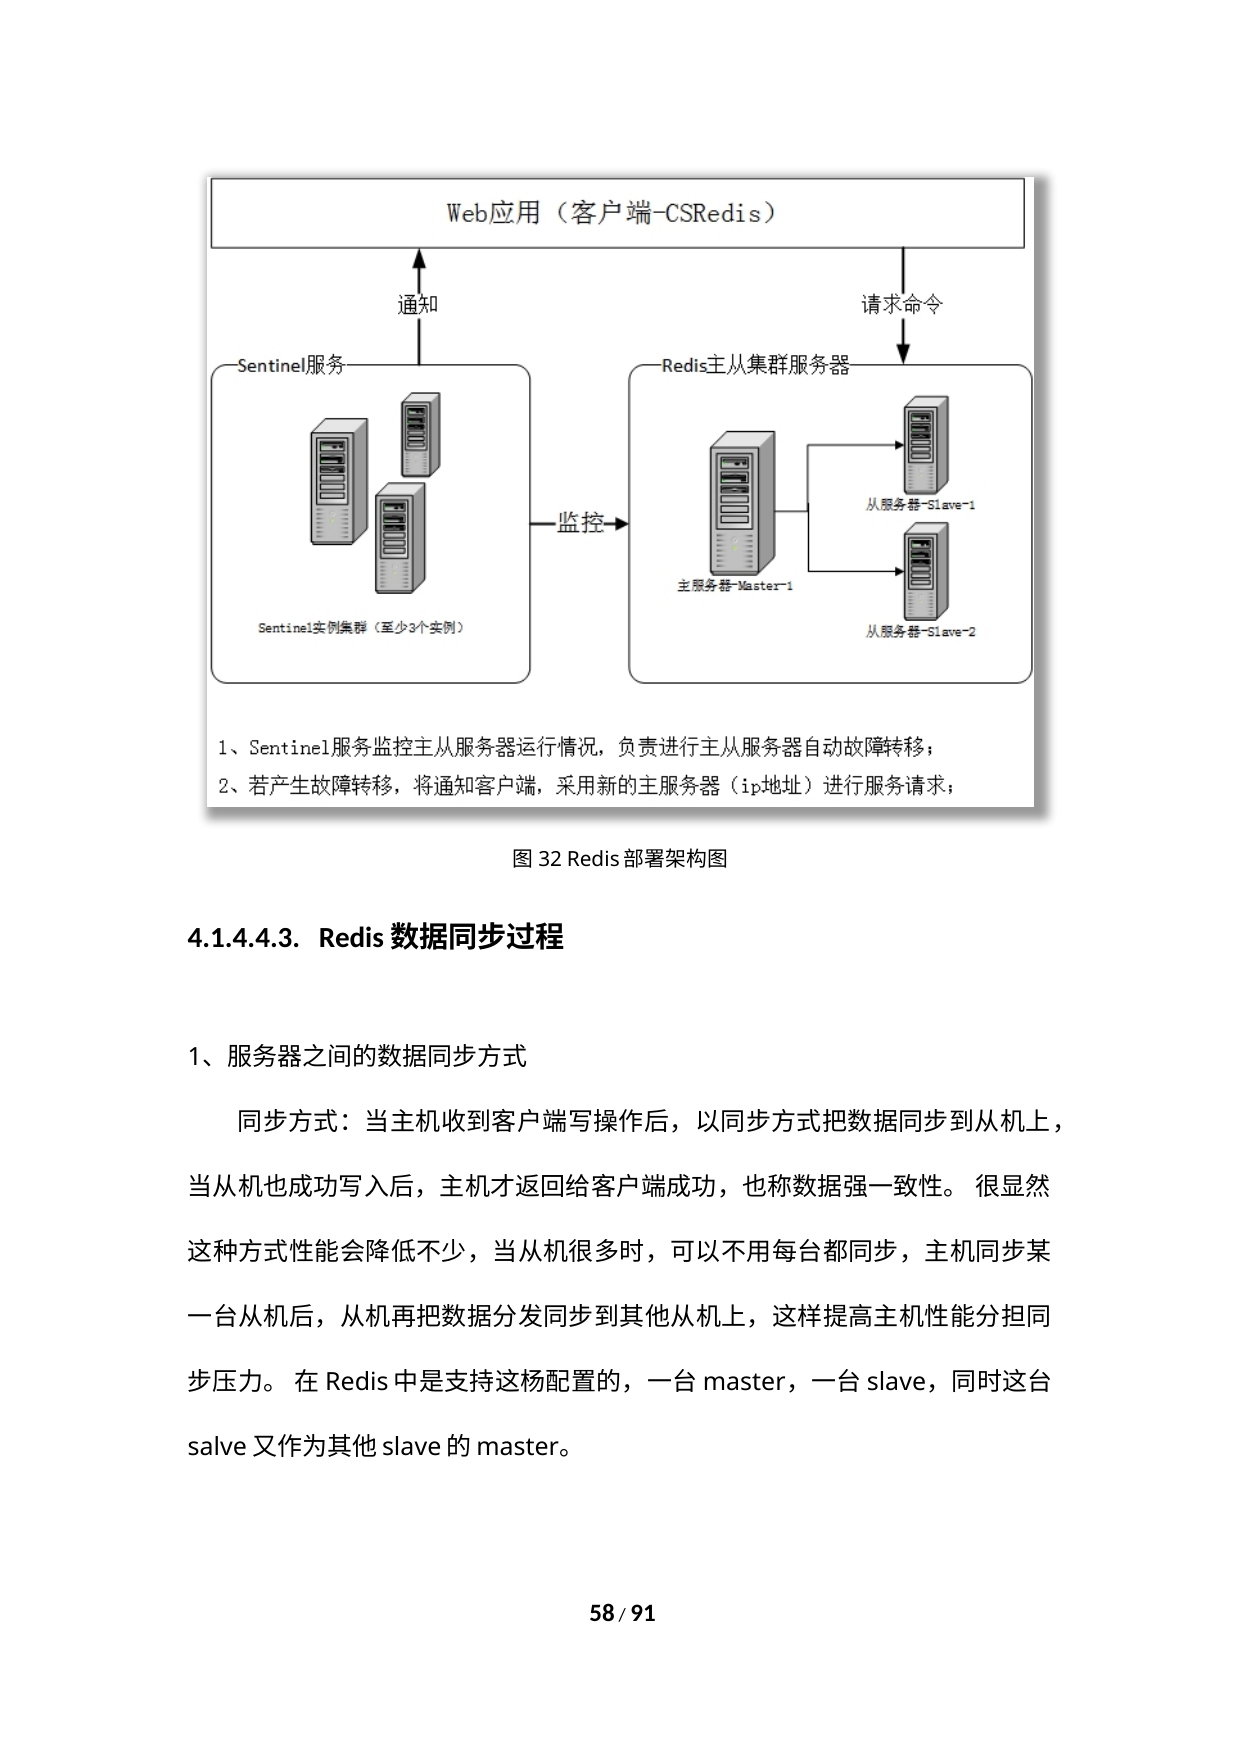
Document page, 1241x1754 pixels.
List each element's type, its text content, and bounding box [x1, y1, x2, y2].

text 1、服务器之间的数据同步方式 [187, 1022, 1053, 1087]
picture [207, 177, 1034, 807]
subtitle Redis数据同步过程 [187, 903, 1053, 968]
text 图 32 Redis部署架构图 [187, 841, 1053, 873]
text 同步方式：当主机收到客户端写操作后，以同步方式把数据同步到从机上，当从机也成功写入后，主机才返回给客户端成功，也称数据强一致性。 很显然这种方式性能会降低不少，当从机很多时，可以不用每台都同步，主机同步某一台从机后，从机再把数据分发同步到其他从机上，这样提高主机性能分担同步压力。 在Redis中是支持这杨配置的，一台master，一台slave，同时这台salve又作为其他slave的master。 [187, 1087, 1053, 1477]
